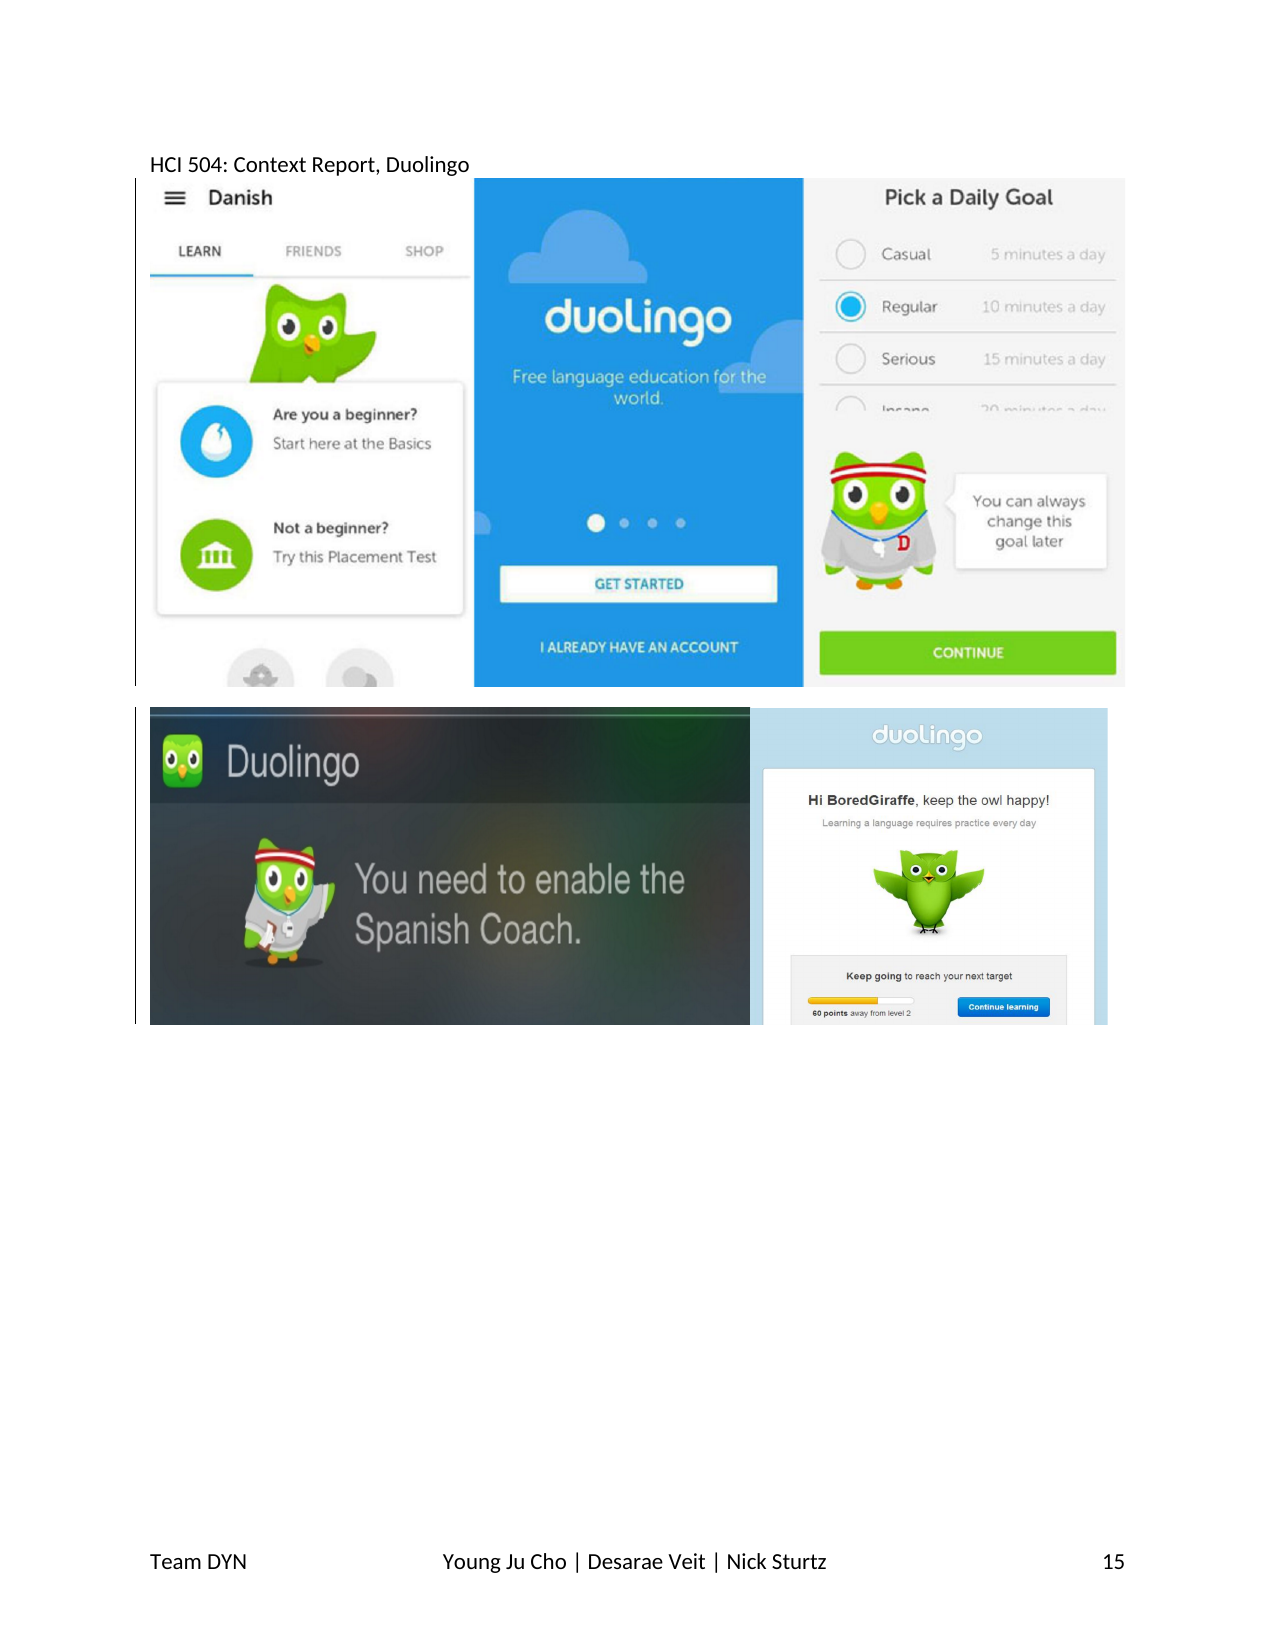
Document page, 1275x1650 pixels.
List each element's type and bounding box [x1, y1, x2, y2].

picture [150, 178, 1125, 687]
picture [150, 707, 1108, 1025]
